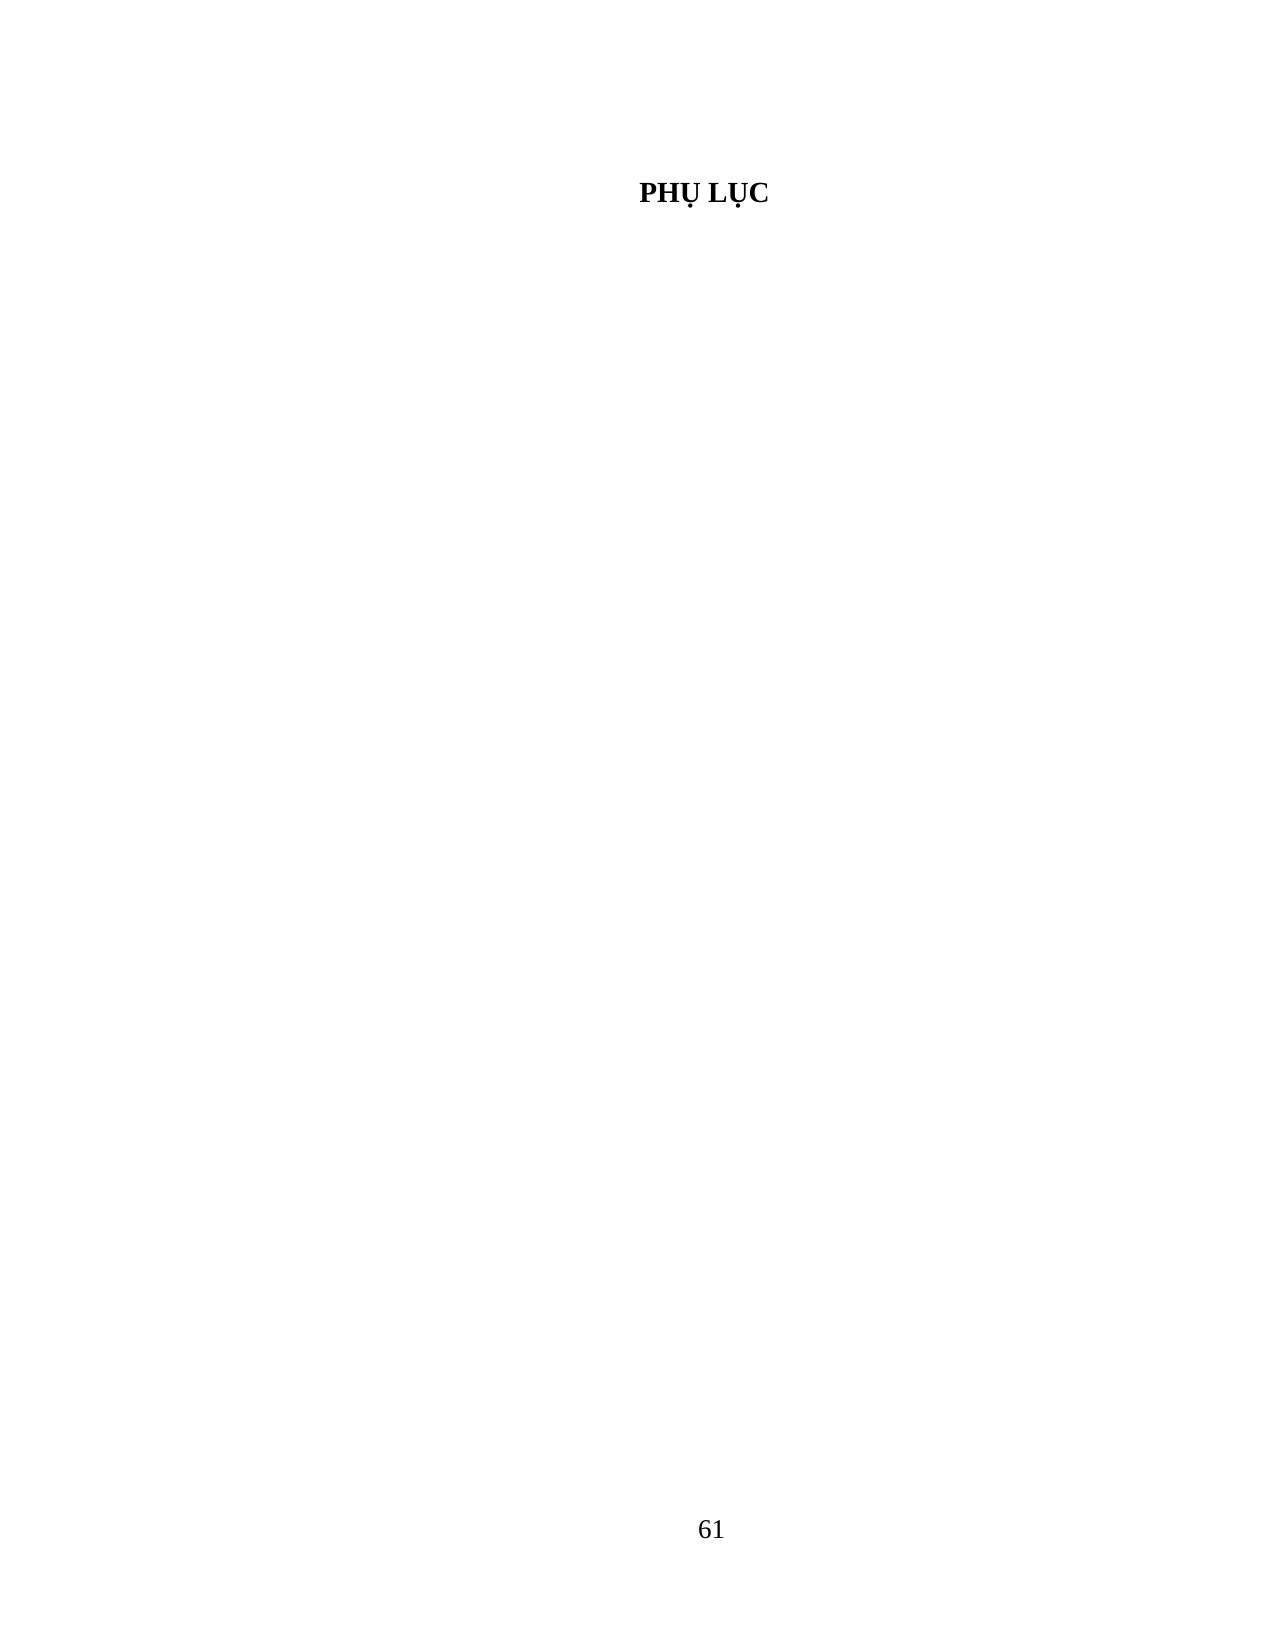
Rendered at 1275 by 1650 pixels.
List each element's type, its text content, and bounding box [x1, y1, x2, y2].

subtitle PHỤ LỤC [252, 175, 1157, 208]
